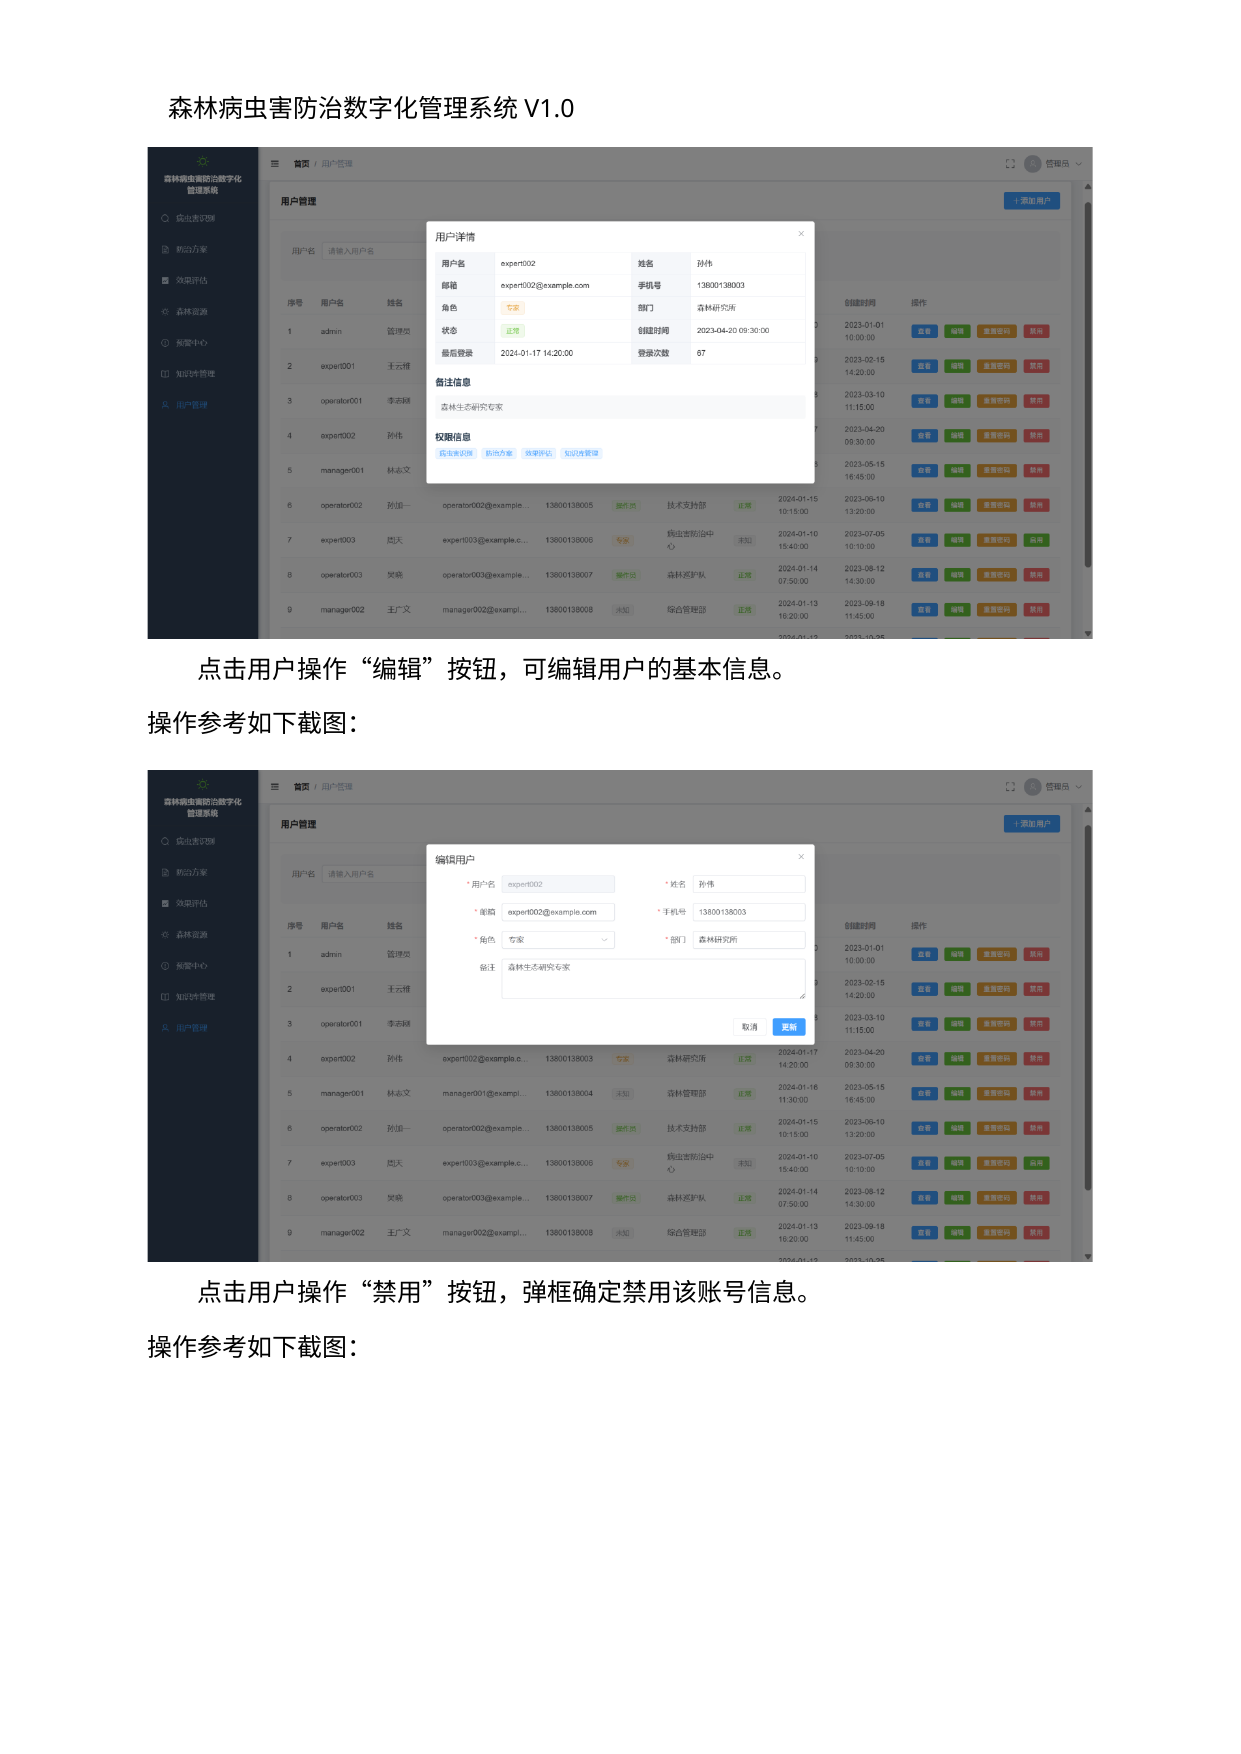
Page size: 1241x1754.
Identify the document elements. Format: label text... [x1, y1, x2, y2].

text 点击用户操作“禁用”按钮，弹框确定禁用该账号信息。 [148, 1273, 1092, 1309]
text 操作参考如下截图： [148, 1327, 1092, 1363]
text 点击用户操作“编辑”按钮，可编辑用户的基本信息。 [148, 649, 1092, 686]
text 操作参考如下截图： [148, 704, 1092, 740]
picture [147, 147, 1093, 639]
picture [147, 770, 1093, 1262]
